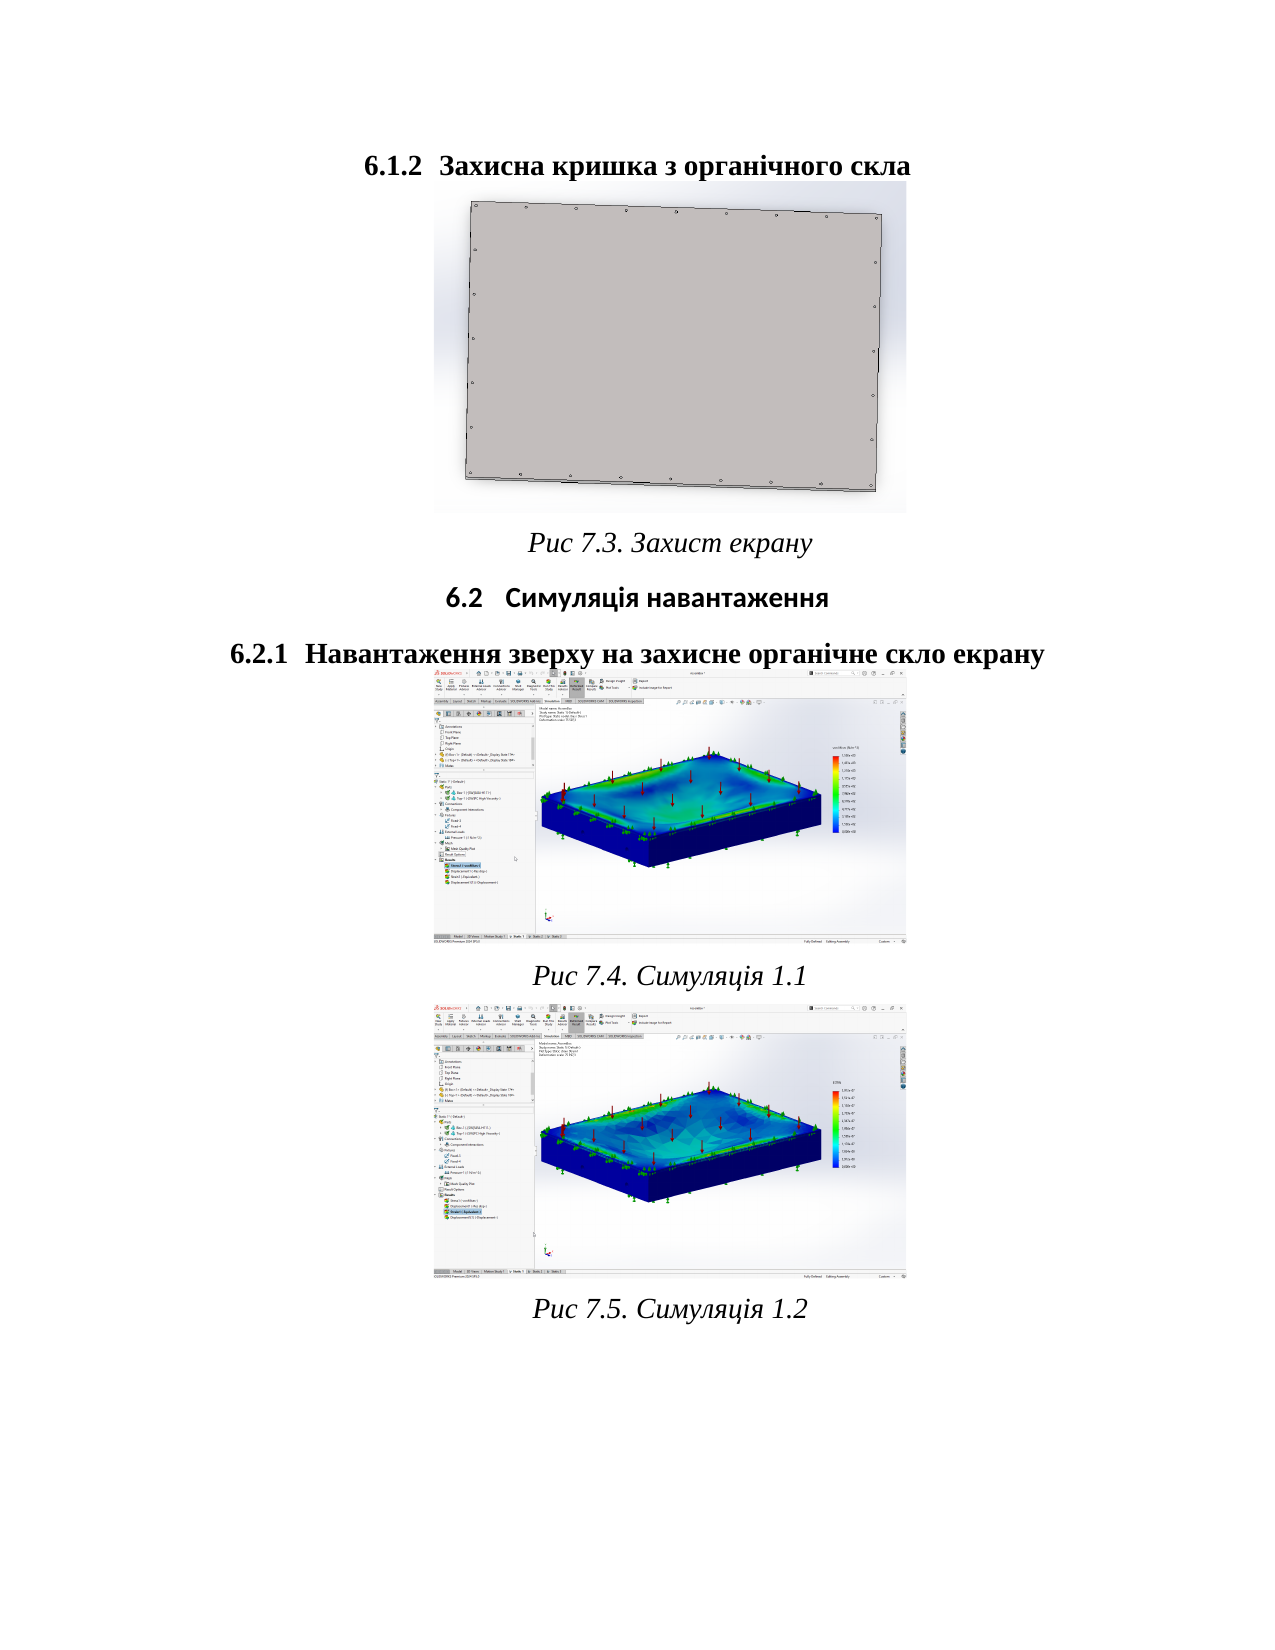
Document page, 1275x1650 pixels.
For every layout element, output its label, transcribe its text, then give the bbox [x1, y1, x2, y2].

text Рис 7.4. Симуляція 1.1 [148, 958, 1127, 992]
picture [433, 1004, 907, 1279]
picture [433, 181, 907, 513]
subtitle Захисна кришка з органічного скла [148, 148, 1127, 181]
subtitle Симуляція навантаження [148, 579, 1127, 615]
picture [433, 669, 907, 946]
text Рис 7.3. Захист екрану [148, 525, 1127, 559]
text Рис 7.5. Симуляція 1.2 [148, 1291, 1127, 1325]
subtitle Навантаження зверху на захисне органічне скло екрану [148, 636, 1127, 669]
